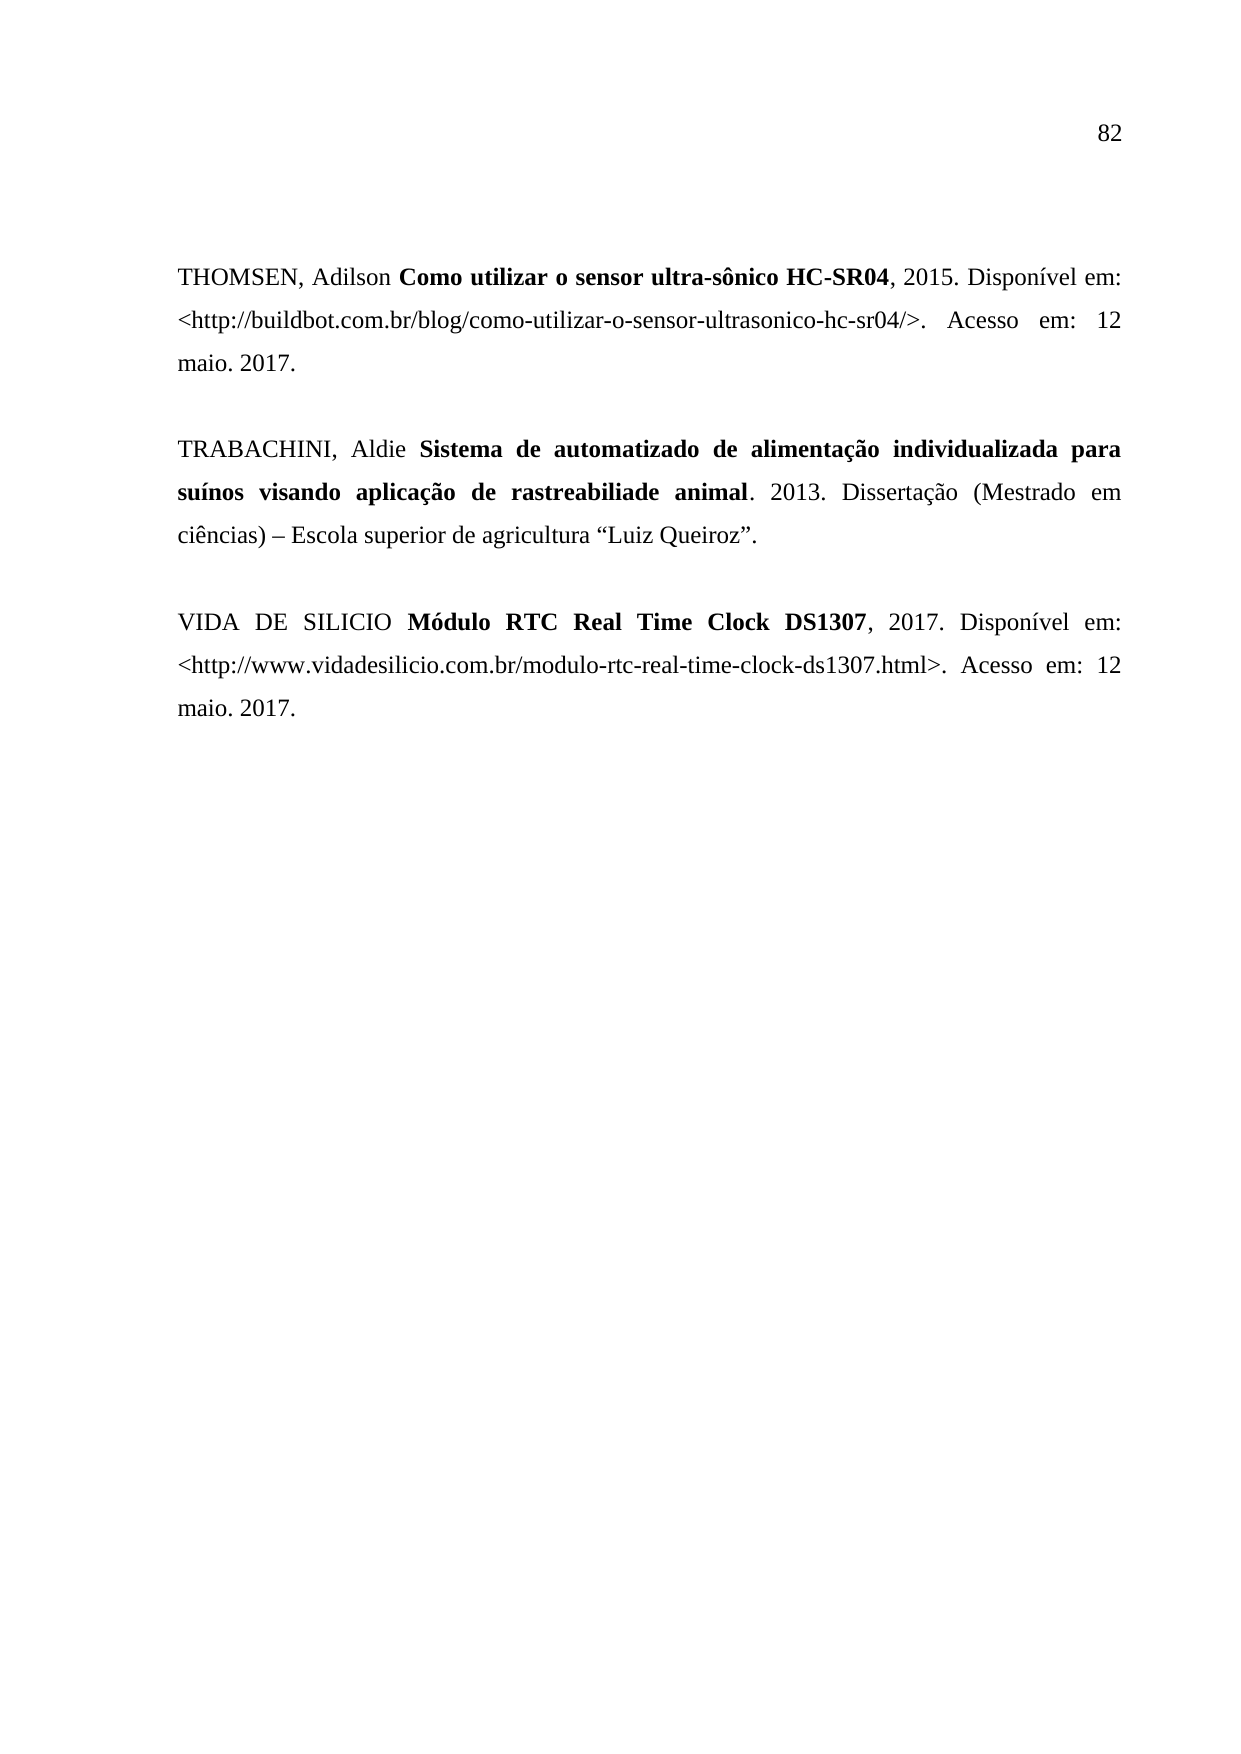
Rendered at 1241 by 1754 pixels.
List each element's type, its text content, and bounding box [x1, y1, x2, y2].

text TRABACHINI, Aldie Sistema de automatizado de alimentação individualizada para suínos visando aplicação de rastreabiliade animal. 2013. Dissertação (Mestrado em ciências) – Escola superior de agricultura “Luiz Queiroz”. [177, 434, 1122, 549]
text VIDA DE SILICIO Módulo RTC Real Time Clock DS1307, 2017. Disponível em: <http://www.vidadesilicio.com.br/modulo-rtc-real-time-clock-ds1307.html>. Acesso em: 12 maio. 2017. [177, 607, 1122, 722]
text THOMSEN, Adilson Como utilizar o sensor ultra-sônico HC-SR04, 2015. Disponível em: <http://buildbot.com.br/blog/como-utilizar-o-sensor-ultrasonico-hc-sr04/>. Acesso em: 12 maio. 2017. [177, 262, 1122, 377]
